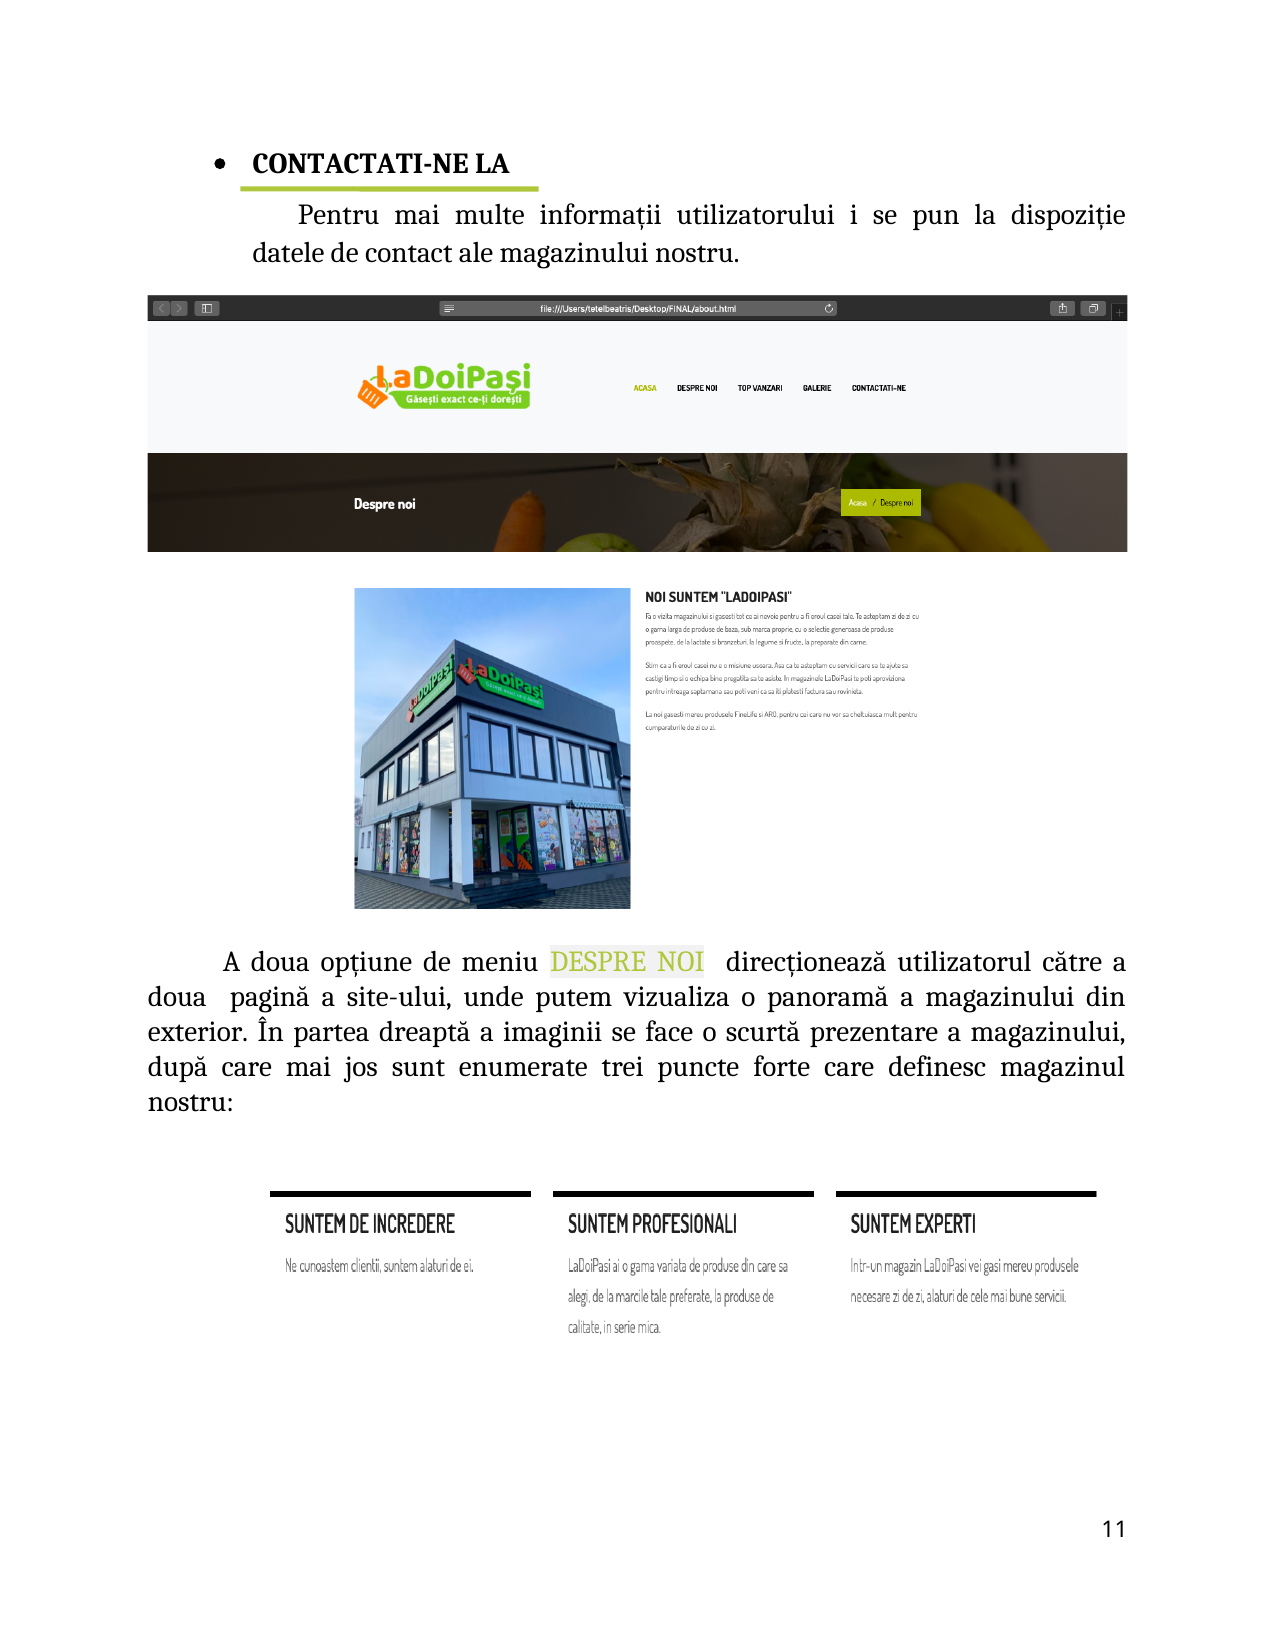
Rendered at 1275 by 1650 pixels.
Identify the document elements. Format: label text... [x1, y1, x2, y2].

text A doua opțiune de meniu DESPRE NOI direcționează utilizatorul către a doua pagină a site-ului, unde putem vizualiza o panoramă a magazinului din exterior. În partea dreaptă a imaginii se face o scurtă prezentare a magazinului, după care mai jos sunt enumerate trei puncte forte care definesc magazinul nostru: [148, 945, 1127, 1119]
list CONTACTATI-NE LA [215, 148, 1127, 181]
picture [147, 1141, 1219, 1407]
list Pentru mai multe informații utilizatorului i se pun la dispoziție datele de contact ale magazinului nostru. [252, 198, 1127, 270]
picture [147, 295, 1128, 909]
